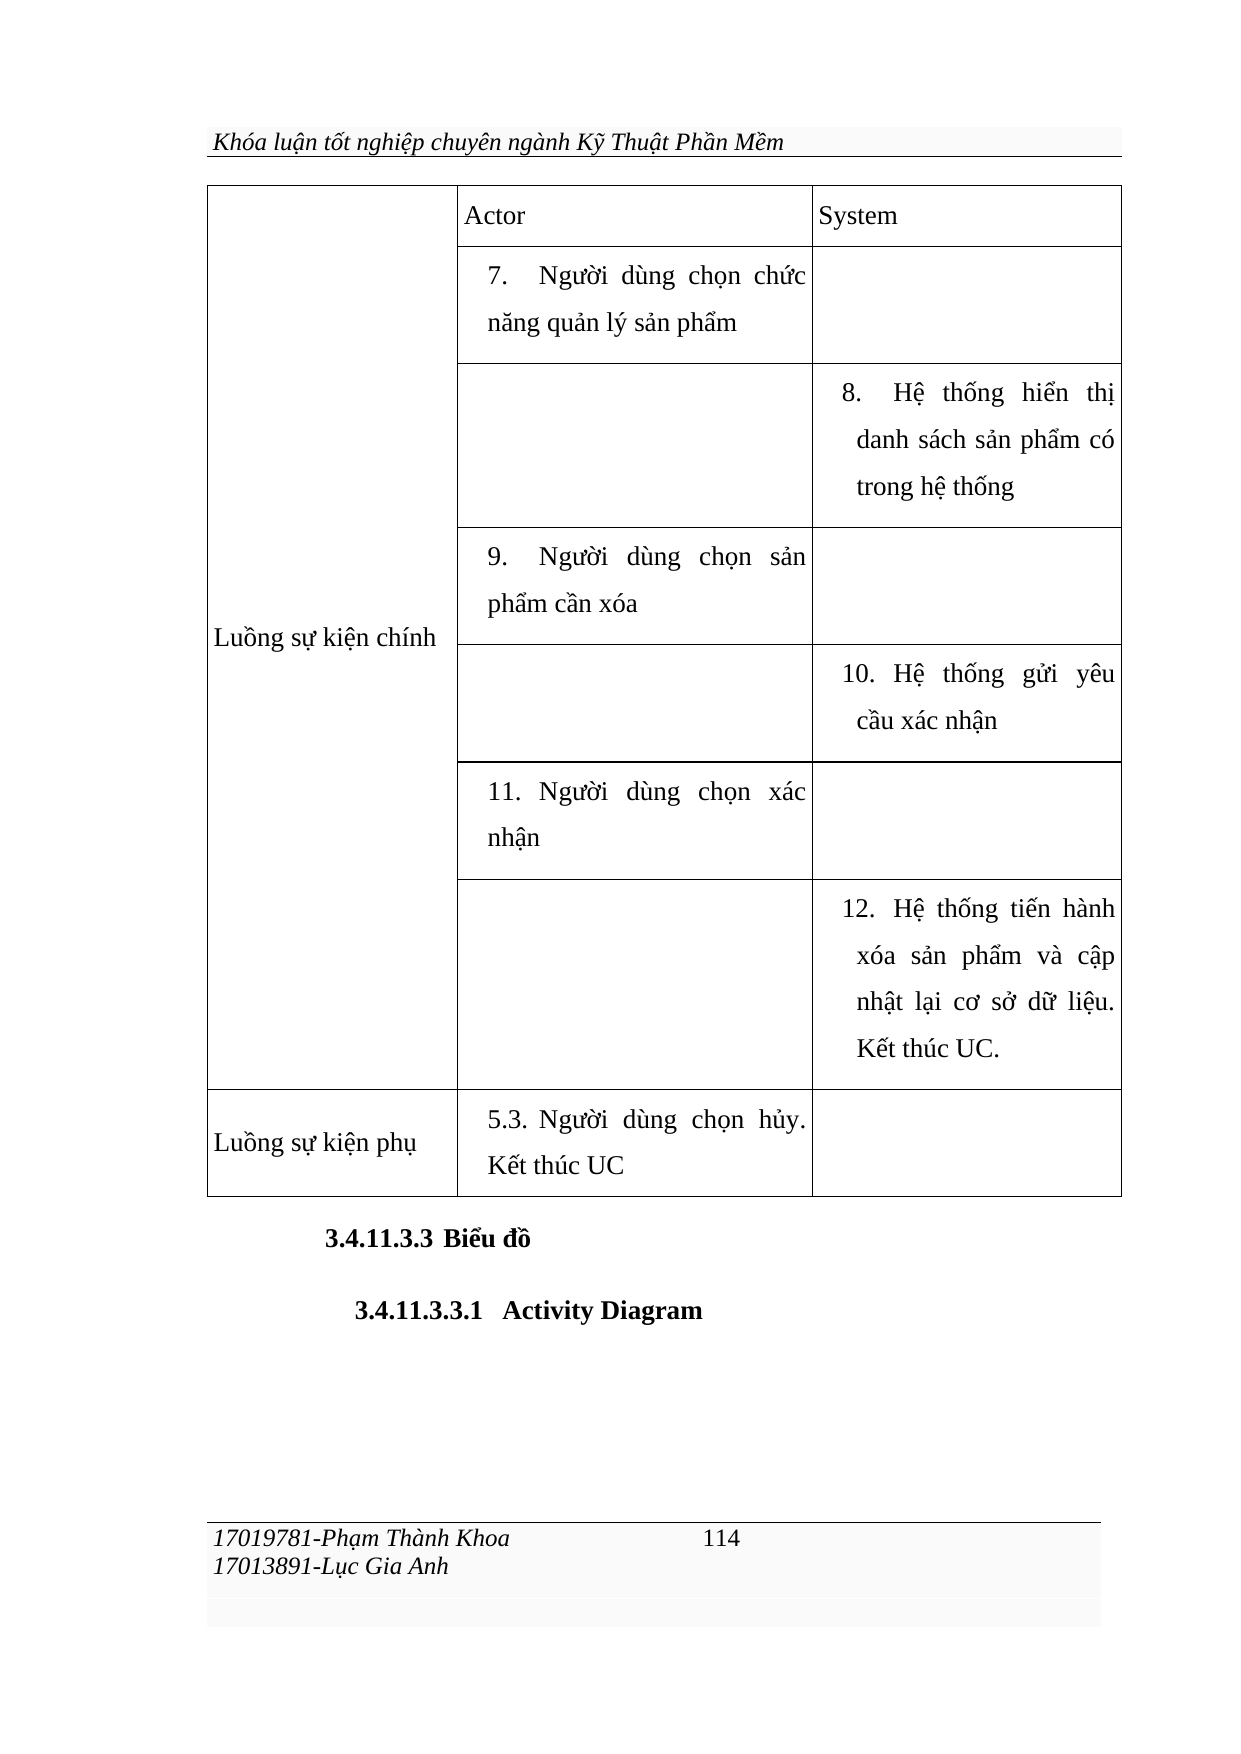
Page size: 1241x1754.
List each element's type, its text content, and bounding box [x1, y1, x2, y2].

subtitle Biểu đồ [325, 1222, 1122, 1253]
table_cell Hệ thống tiến hành xóa sản phẩm và cập nhật lại cơ sở dữ liệu. Kết thúc UC. [813, 880, 1121, 1089]
table_cell System [813, 186, 1121, 246]
table_cell Hệ thống hiển thị danh sách sản phẩm có trong hệ thống [813, 364, 1121, 527]
table_cell [458, 880, 812, 1089]
table_cell Luồng sự kiện phụ [208, 1090, 457, 1196]
table_cell Người dùng chọn hủy. Kết thúc UC [458, 1090, 812, 1196]
table_cell [458, 364, 812, 527]
table_cell Actor [458, 186, 812, 246]
table_cell Luồng sự kiện chính [208, 186, 457, 1089]
table_cell [458, 645, 812, 761]
table_cell [813, 1090, 1121, 1196]
table_cell [813, 763, 1121, 879]
table_cell Hệ thống gửi yêu cầu xác nhận [813, 645, 1121, 761]
table_cell [813, 247, 1121, 363]
table_cell Người dùng chọn sản phẩm cần xóa [458, 528, 812, 644]
table_cell [813, 528, 1121, 644]
table_cell Người dùng chọn xác nhận [458, 763, 812, 879]
subtitle Activity Diagram [354, 1294, 1122, 1325]
table_cell Người dùng chọn chức năng quản lý sản phẩm [458, 247, 812, 363]
